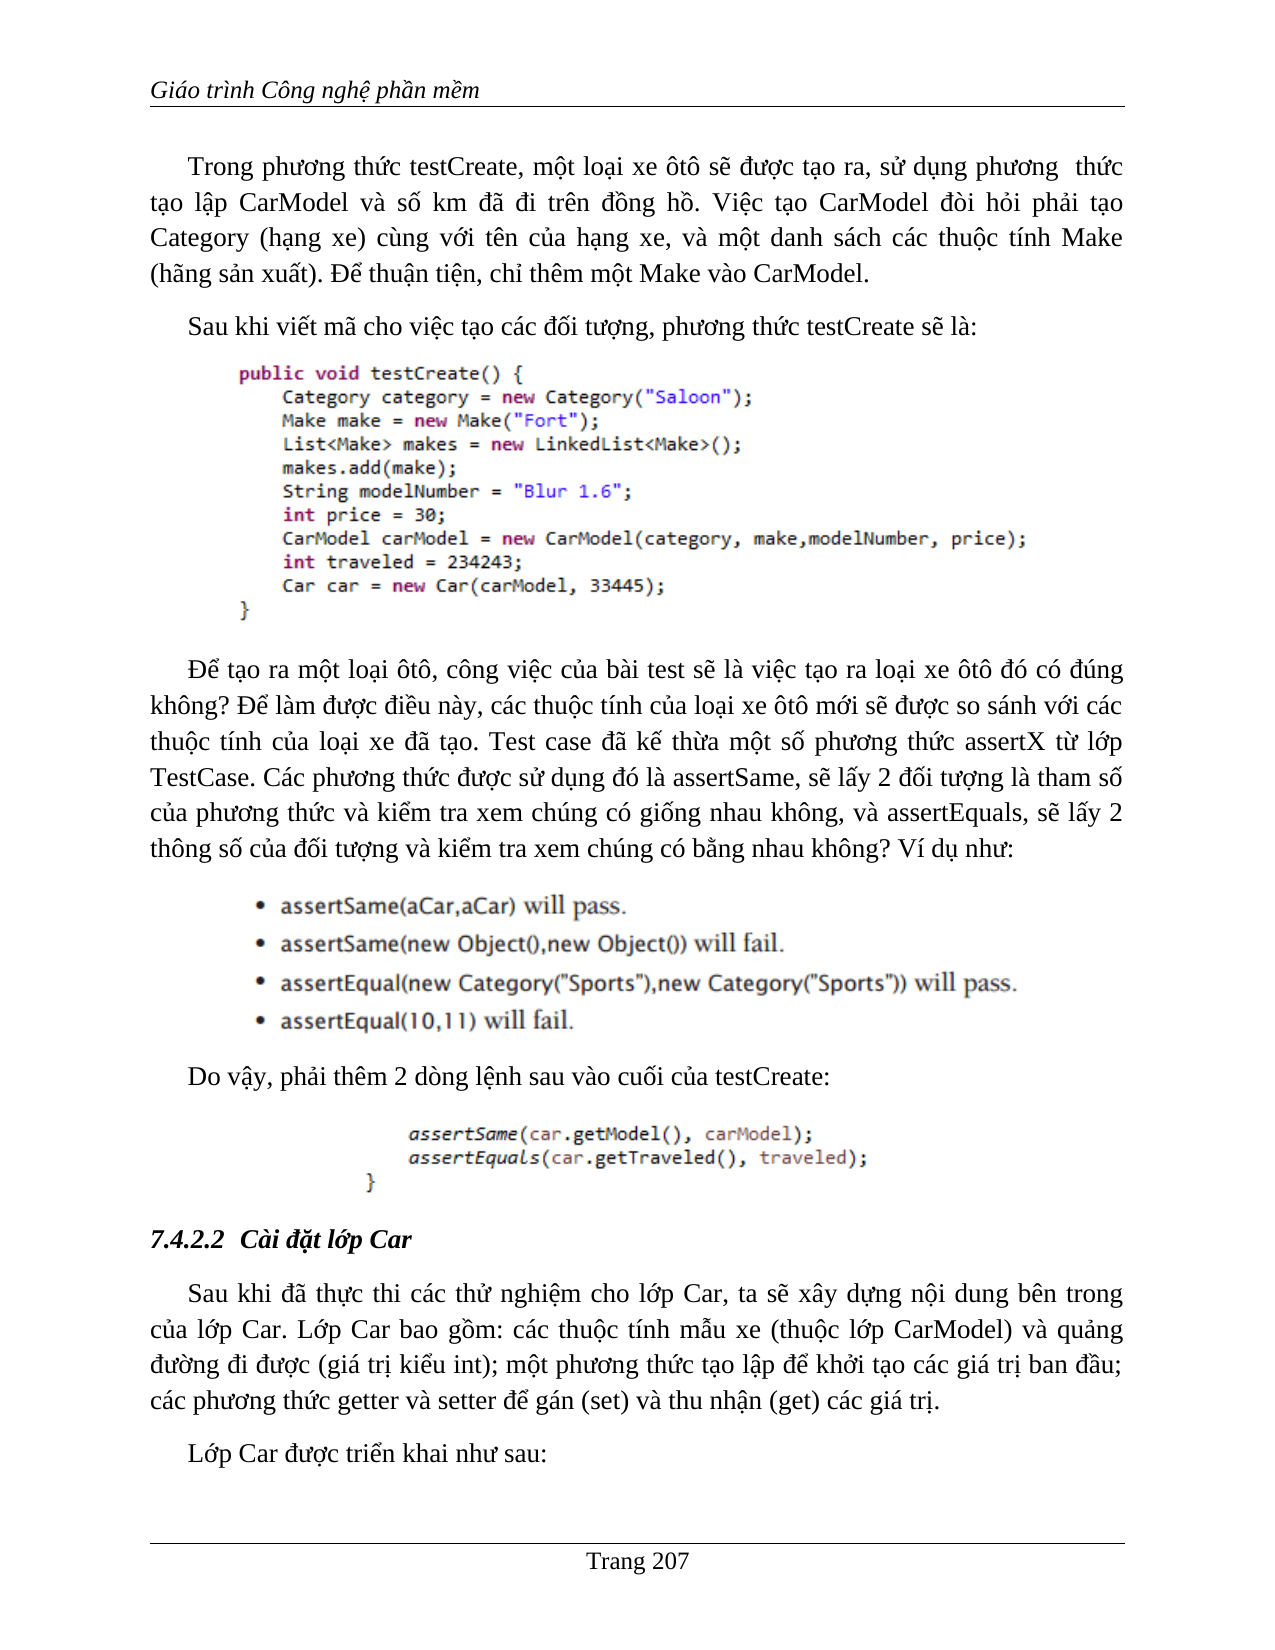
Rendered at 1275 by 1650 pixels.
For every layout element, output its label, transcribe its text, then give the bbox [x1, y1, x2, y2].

picture [351, 1112, 924, 1202]
subtitle Cài đặt lớp Car [150, 1223, 1125, 1254]
text Sau khi viết mã cho việc tạo các đối tượng, phương thức testCreate sẽ là: [150, 309, 1125, 341]
text Sau khi đã thực thi các thử nghiệm cho lớp Car, ta sẽ xây dựng nội dung bên trong của lớp Car. Lớp Car bao gồm: các thuộc tính mẫu xe (thuộc lớp CarModel) và quảng đường đi được (giá trị kiểu int); một phương thức tạo lập để khởi tạo các giá trị ban đầu; các phương thức getter và setter để gán (set) và thu nhận (get) các giá trị. [150, 1277, 1125, 1416]
picture [225, 362, 1050, 633]
text Để tạo ra một loại ôtô, công việc của bài test sẽ là việc tạo ra loại xe ôtô đó có đúng không? Để làm được điều này, các thuộc tính của loại xe ôtô mới sẽ được so sánh với các thuộc tính của loại xe đã tạo. Test case đã kế thừa một số phương thức assertX từ lớp TestCase. Các phương thức được sử dụng đó là assertSame, sẽ lấy 2 đối tượng là tham số của phương thức và kiểm tra xem chúng có giống nhau không, và assertEquals, sẽ lấy 2 thông số của đối tượng và kiểm tra xem chúng có bằng nhau không? Ví dụ như: [150, 653, 1125, 863]
picture [246, 884, 1029, 1040]
text Trong phương thức testCreate, một loại xe ôtô sẽ được tạo ra, sử dụng phương thức tạo lập CarModel và số km đã đi trên đồng hồ. Việc tạo CarModel đòi hỏi phải tạo Category (hạng xe) cùng với tên của hạng xe, và một danh sách các thuộc tính Make (hãng sản xuất). Để thuận tiện, chỉ thêm một Make vào CarModel. [150, 150, 1125, 288]
text Do vậy, phải thêm 2 dòng lệnh sau vào cuối của testCreate: [150, 1061, 1125, 1092]
text Lớp Car được triển khai như sau: [150, 1437, 1125, 1468]
